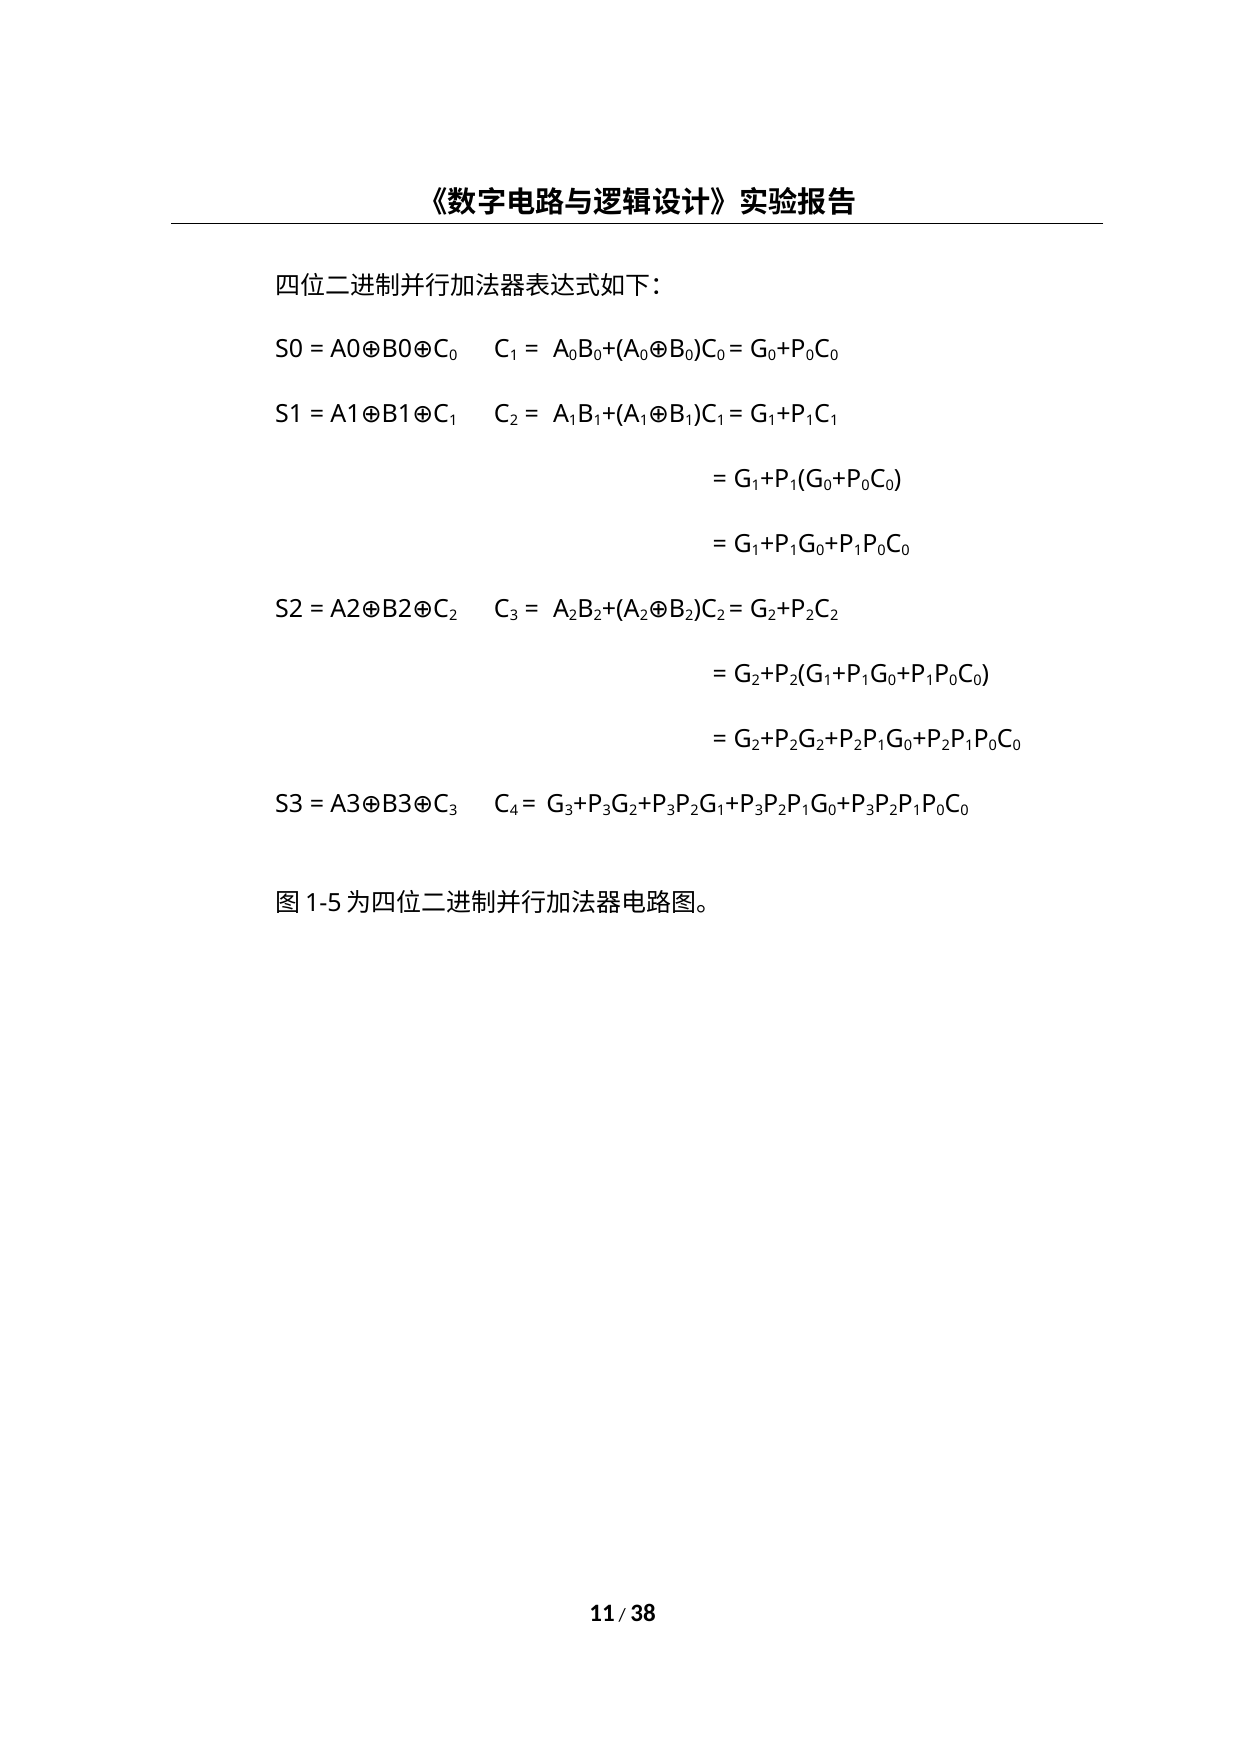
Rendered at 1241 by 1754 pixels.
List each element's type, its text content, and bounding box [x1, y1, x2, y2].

text S1 = A1⊕B1⊕C1 C2 = A1B1+(A1⊕B1)C1 = G1+P1C1 [187, 381, 1053, 446]
text S0 = A0⊕B0⊕C0 C1 = A0B0+(A0⊕B0)C0 = G0+P0C0 [187, 316, 1053, 381]
text S3 = A3⊕B3⊕C3 C4 = G3+P3G2+P3P2G1+P3P2P1G0+P3P2P1P0C0 [187, 771, 1053, 836]
text 图1-5为四位二进制并行加法器电路图。 [187, 868, 1053, 933]
text = G1+P1G0+P1P0C0 [187, 511, 1053, 576]
text = G2+P2(G1+P1G0+P1P0C0) [187, 641, 1053, 706]
text = G2+P2G2+P2P1G0+P2P1P0C0 [625, 706, 1053, 771]
text S2 = A2⊕B2⊕C2 C3 = A2B2+(A2⊕B2)C2 = G2+P2C2 [187, 576, 1053, 641]
text 四位二进制并行加法器表达式如下： [231, 251, 1053, 316]
text = G1+P1(G0+P0C0) [187, 446, 1053, 511]
